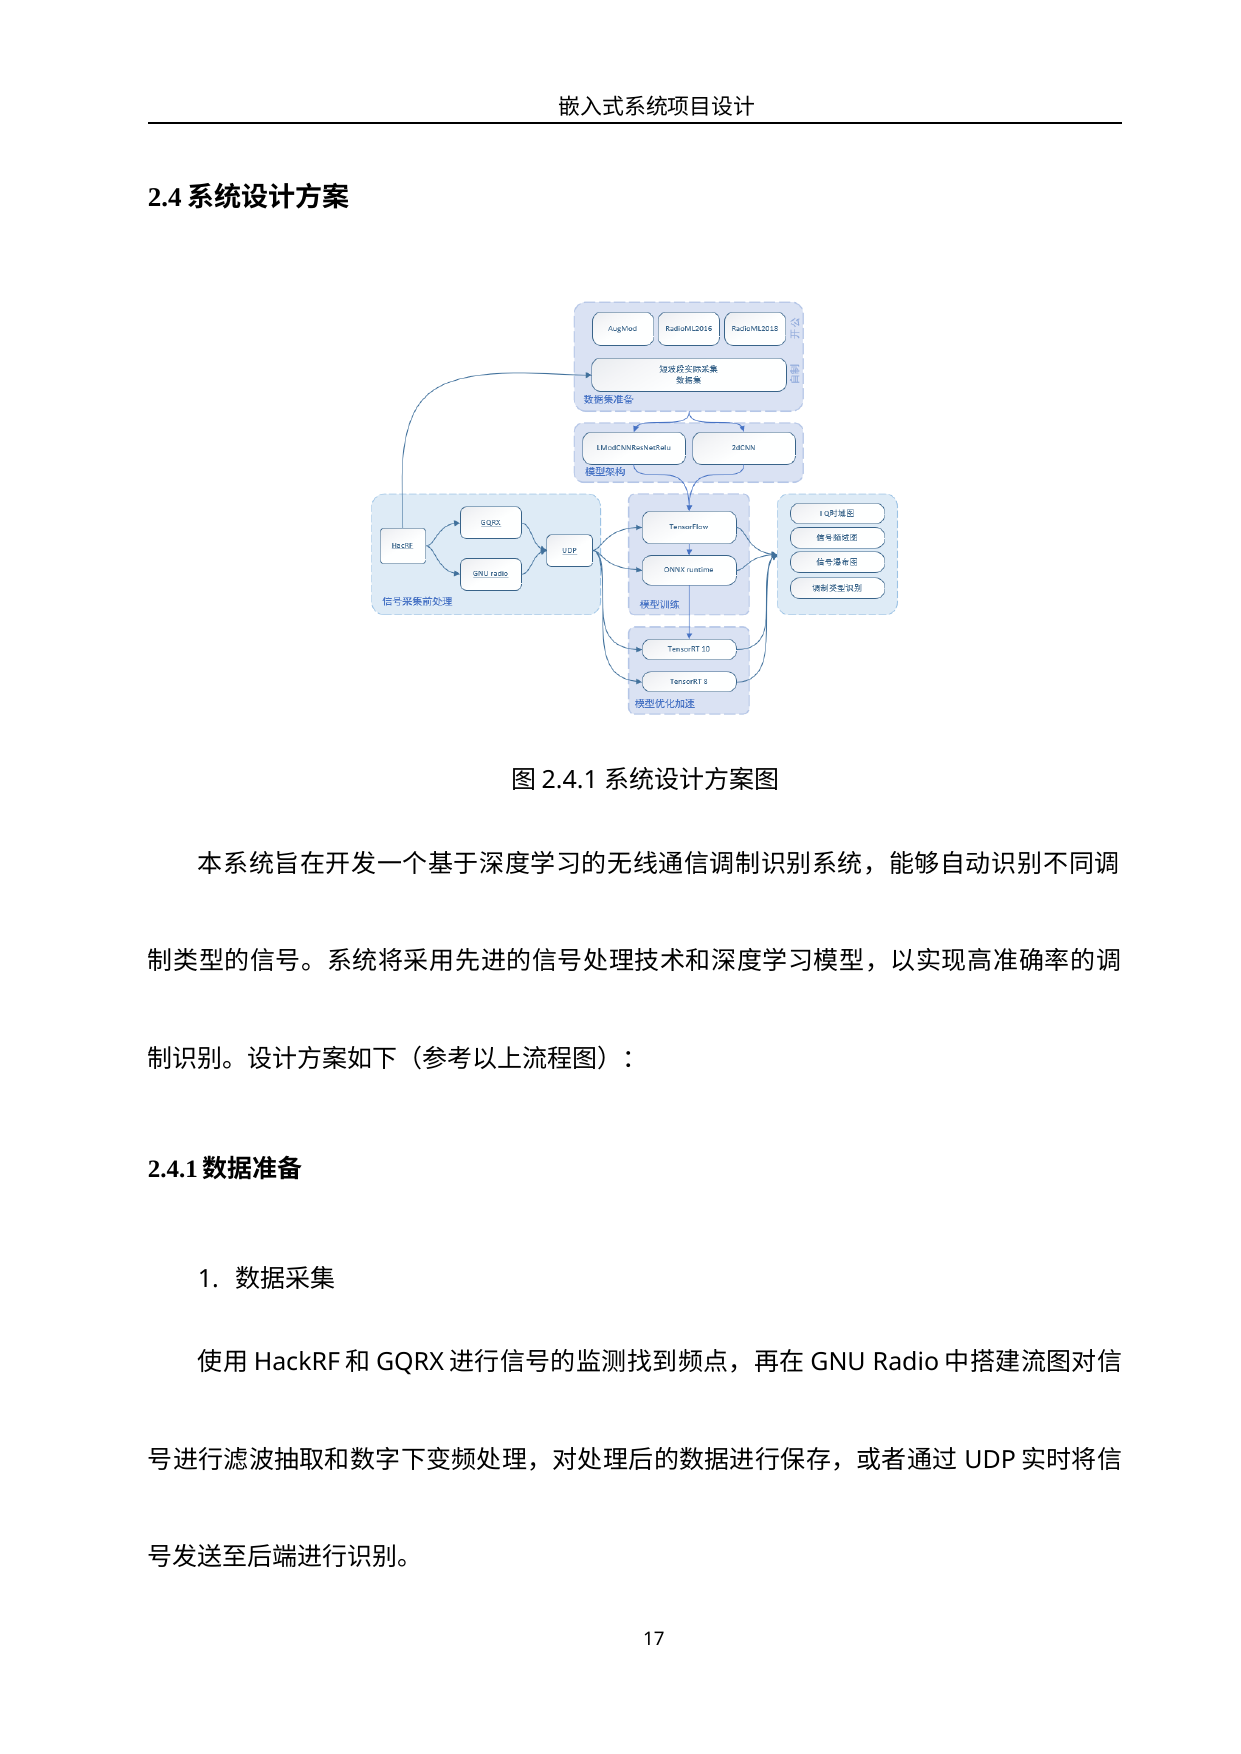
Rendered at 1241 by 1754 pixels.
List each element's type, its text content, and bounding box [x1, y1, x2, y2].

text 使用HackRF和GQRX进行信号的监测找到频点，再在GNU Radio中搭建流图对信号进行滤波抽取和数字下变频处理，对处理后的数据进行保存，或者通过UDP实时将信号发送至后端进行识别。 [148, 1327, 1122, 1587]
list 数据采集 [148, 1244, 1122, 1309]
text 图2.4.1 系统设计方案图 [148, 746, 1122, 811]
subtitle 2.4系统设计方案 [148, 162, 1122, 227]
text 本系统旨在开发一个基于深度学习的无线通信调制识别系统，能够自动识别不同调制类型的信号。系统将采用先进的信号处理技术和深度学习模型，以实现高准确率的调制识别。设计方案如下（参考以上流程图）： [148, 829, 1122, 1089]
subtitle 2.4.1数据准备 [148, 1134, 1122, 1199]
picture [304, 273, 966, 728]
